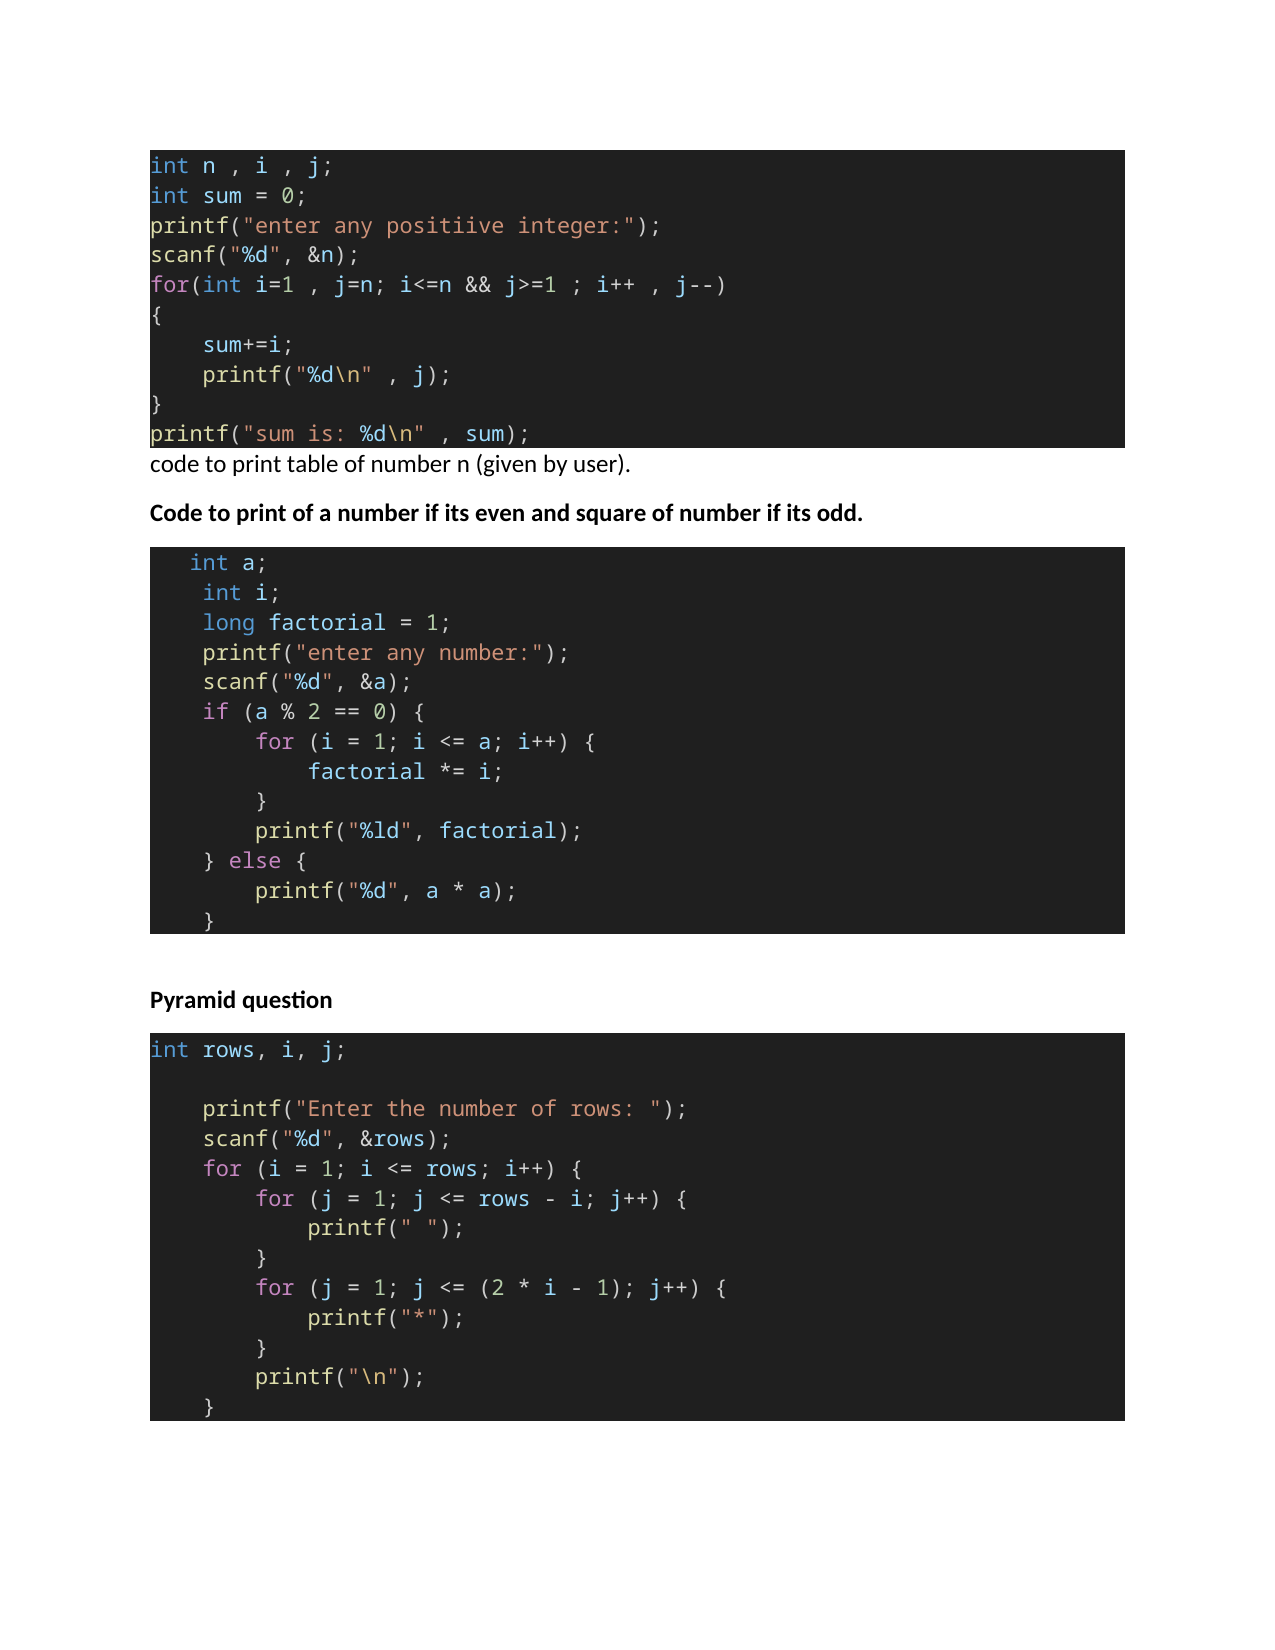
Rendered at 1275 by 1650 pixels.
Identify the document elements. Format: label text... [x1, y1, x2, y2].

text } [150, 904, 1125, 934]
text printf("enter any number:"); [150, 636, 1125, 666]
text printf("Enter the number of rows: "); [150, 1093, 1125, 1123]
text } [150, 1391, 1125, 1421]
text } else { [150, 845, 1125, 875]
text int rows, i, j; [150, 1033, 1125, 1063]
text int n , i , j; [150, 150, 1125, 180]
text } [150, 388, 1125, 418]
text } [150, 1331, 1125, 1361]
text scanf("%d", &a); [150, 666, 1125, 696]
text printf("\n"); [150, 1361, 1125, 1391]
text for (i = 1; i <= rows; i++) { [150, 1153, 1125, 1182]
text for (i = 1; i <= a; i++) { [150, 726, 1125, 756]
text } [150, 785, 1125, 815]
text sum+=i; [150, 329, 1125, 358]
text printf("enter any positiive integer:"); [150, 209, 1125, 239]
text int a; [150, 547, 1125, 577]
text } [150, 1242, 1125, 1272]
text factorial *= i; [150, 756, 1125, 785]
text scanf("%d", &rows); [150, 1123, 1125, 1153]
text Pyramid question [150, 984, 1125, 1014]
text printf(" "); [150, 1212, 1125, 1242]
text if (a % 2 == 0) { [150, 696, 1125, 726]
text for(int i=1 , j=n; i<=n && j>=1 ; i++ , j--) [150, 269, 1125, 299]
text code to print table of number n (given by user). [150, 448, 1125, 478]
text printf("%d\n" , j); [150, 358, 1125, 388]
text for (j = 1; j <= (2 * i - 1); j++) { [150, 1272, 1125, 1302]
text long factorial = 1; [150, 607, 1125, 636]
text printf("%d", a * a); [150, 875, 1125, 904]
text printf("*"); [150, 1302, 1125, 1331]
text int i; [150, 577, 1125, 607]
text for (j = 1; j <= rows - i; j++) { [150, 1182, 1125, 1212]
text printf("sum is: %d\n" , sum); [150, 418, 1125, 448]
text scanf("%d", &n); [150, 239, 1125, 269]
text { [150, 299, 1125, 329]
text printf("%ld", factorial); [150, 815, 1125, 845]
text Code to print of a number if its even and square of number if its odd. [150, 497, 1125, 528]
text int sum = 0; [150, 180, 1125, 209]
